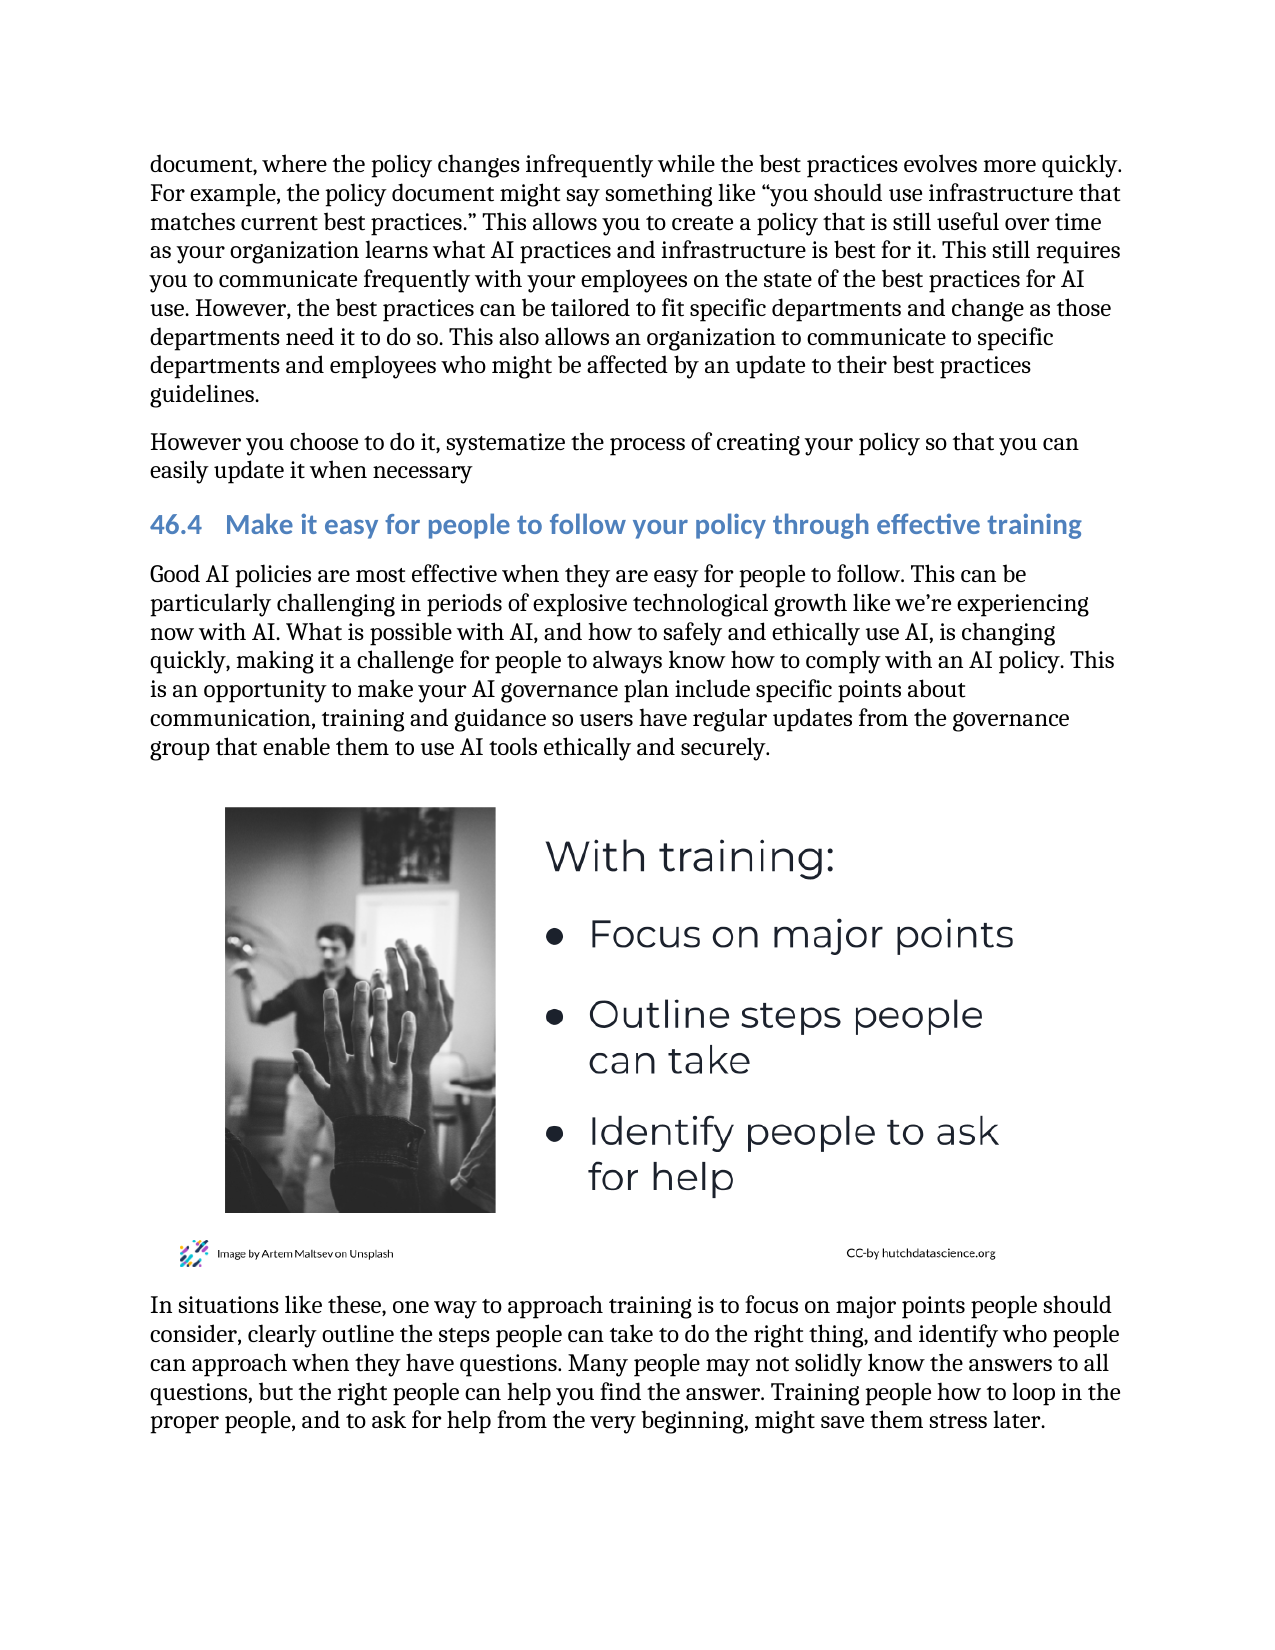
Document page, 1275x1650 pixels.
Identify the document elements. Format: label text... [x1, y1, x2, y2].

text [150, 150, 1125, 409]
text In situations like these, one way to approach training is to focus on major points people should consider, clearly outline the steps people can take to do the right thing, and identify who people can approach when they have questions. Many people may not solidly know the answers to all questions, but the right people can help you find the answer. Training people how to loop in the proper people, and to ask for help from the very beginning, might save them stress later. [150, 1291, 1125, 1435]
subtitle 46.4 Make it easy for people to follow your policy through effective training [150, 506, 1125, 541]
picture [168, 780, 1044, 1273]
text However you choose to do it, systematize the process of creating your policy so that you can easily update it when necessary [150, 427, 1125, 485]
text Good AI policies are most effective when they are easy for people to follow. This can be particularly challenging in periods of explosive technological growth like we’re experiencing now with AI. What is possible with AI, and how to safely and ethically use AI, is changing quickly, making it a challenge for people to always know how to comply with an AI policy. This is an opportunity to make your AI governance plan include specific points about communication, training and guidance so users have regular updates from the governance group that enable them to use AI tools ethically and securely. [150, 560, 1125, 761]
